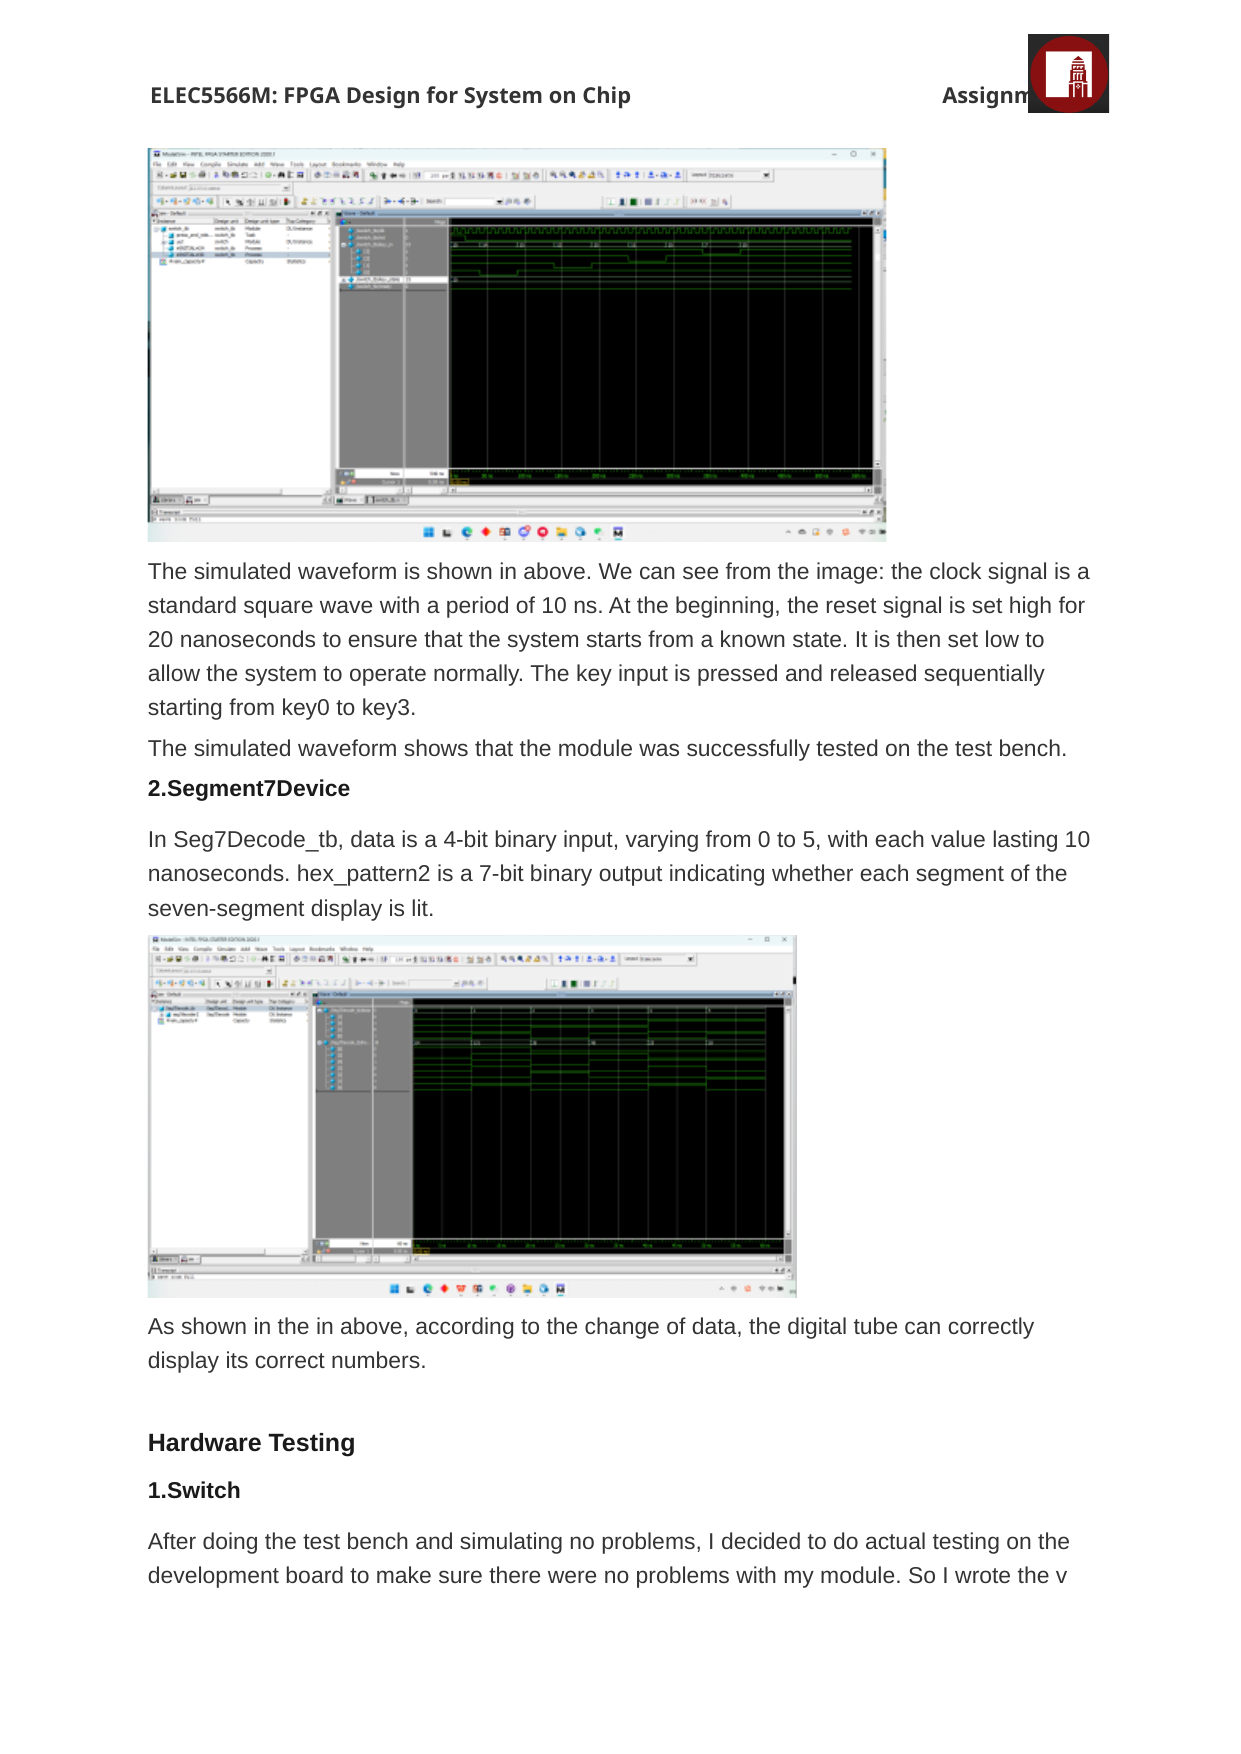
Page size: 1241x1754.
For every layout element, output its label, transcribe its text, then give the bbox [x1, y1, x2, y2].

text As shown in the in above, according to the change of data, the digital tube can correctly display its correct numbers. [148, 1313, 1093, 1373]
text The simulated waveform shows that the module was successfully tested on the test bench. [148, 735, 1093, 761]
subtitle 1.Switch [148, 1477, 1093, 1503]
picture [1027, 34, 1109, 113]
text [148, 1528, 1093, 1588]
subtitle 2.Segment7Device [148, 775, 1093, 801]
text The simulated waveform is shown in above. We can see from the image: the clock signal is a standard square wave with a period of 10 ns. At the beginning, the reset signal is set high for 20 nanoseconds to ensure that the system starts from a known state. It is then set low to allow the system to operate normally. The key input is pressed and released sequentially starting from key0 to key3. [148, 558, 1093, 721]
subtitle Hardware Testing [148, 1428, 1093, 1457]
picture [147, 148, 887, 542]
text In Seg7Decode_tb, data is a 4-bit binary input, varying from 0 to 5, with each value lasting 10 nanoseconds. hex_pattern2 is a 7-bit binary output indicating whether each segment of the seven-segment display is lit. [148, 826, 1093, 921]
picture [147, 935, 798, 1298]
